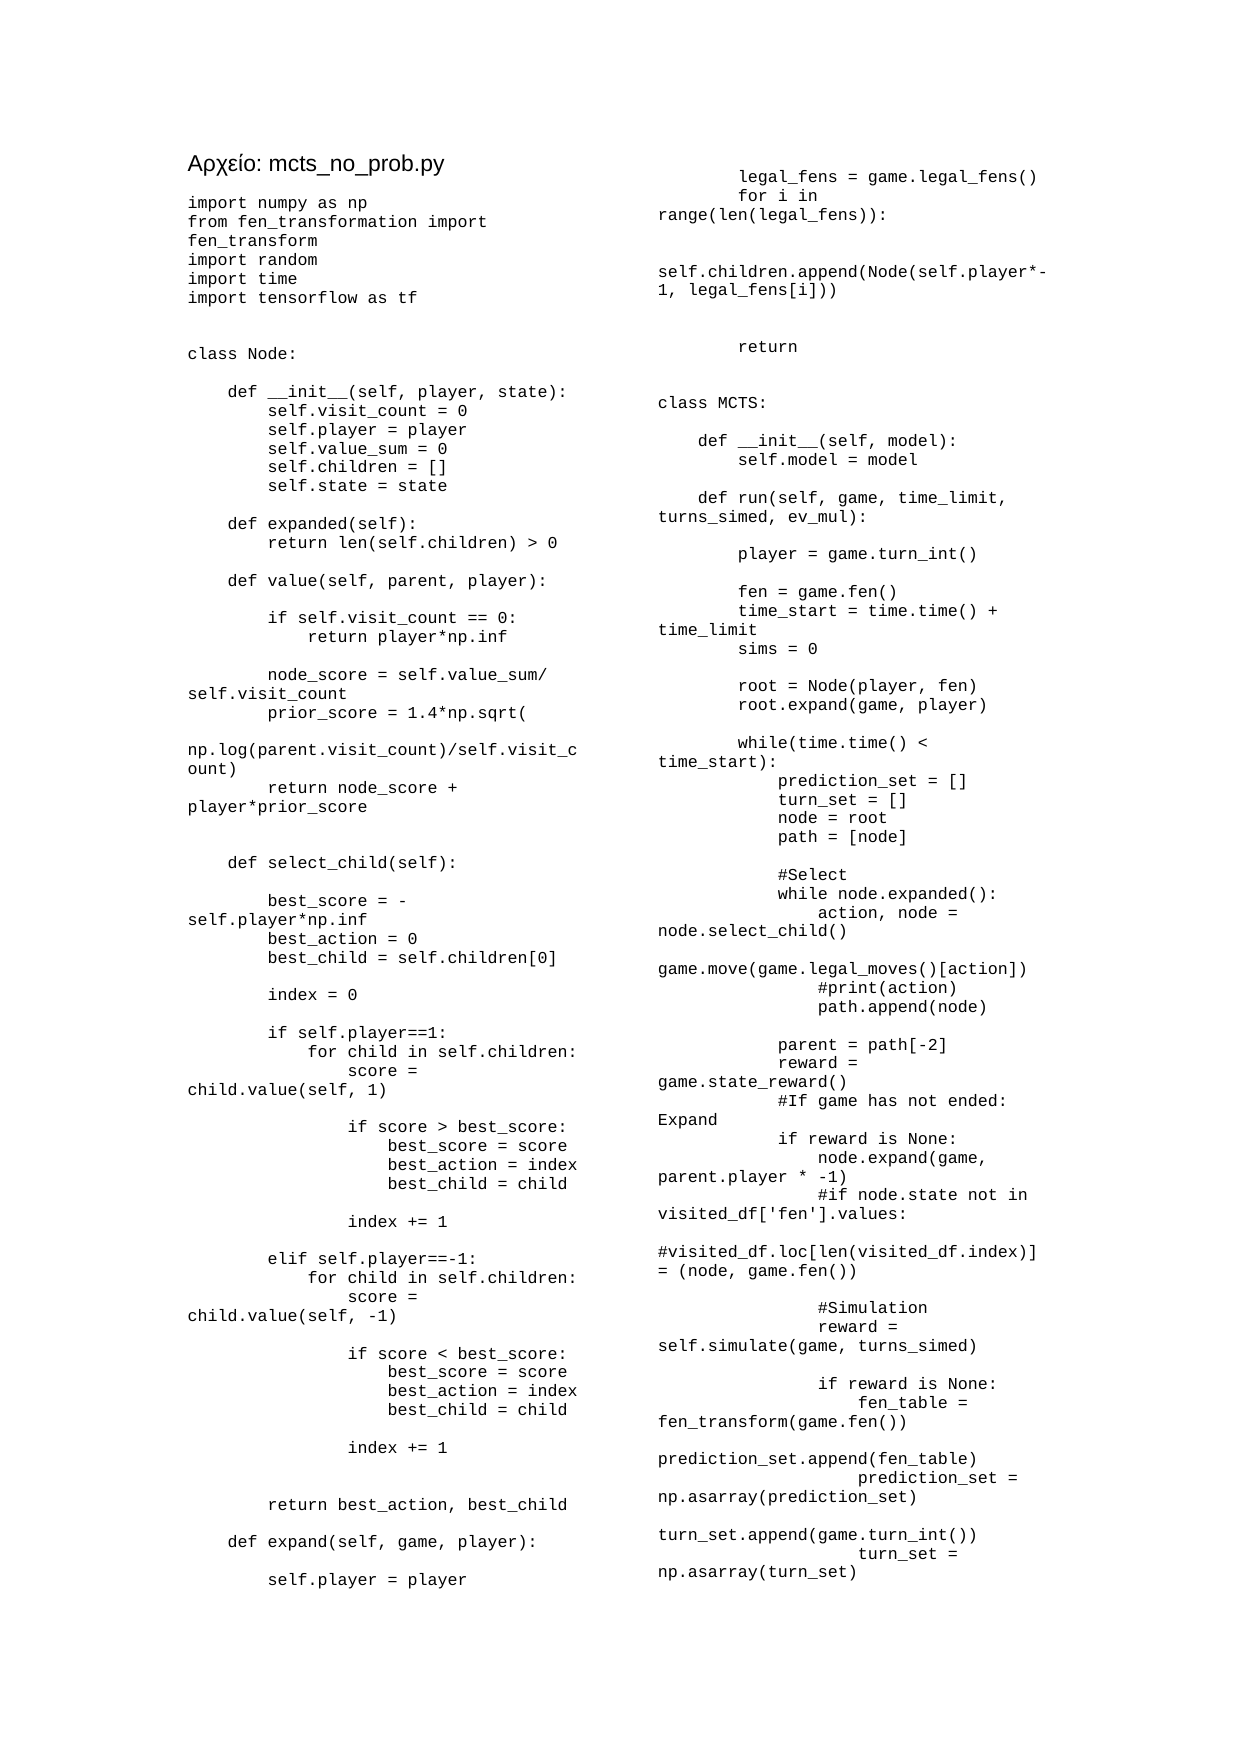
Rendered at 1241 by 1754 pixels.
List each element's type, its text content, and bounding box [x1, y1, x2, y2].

text self.player = player [187, 421, 583, 440]
text best_action = index [187, 1157, 583, 1176]
text if score > best_score: [187, 1119, 583, 1138]
text best_score = score [187, 1138, 583, 1157]
text import tensorflow as tf [187, 289, 583, 308]
text game.move(game.legal_moves()[action]) [658, 942, 1053, 979]
text node_score = self.value_sum/ self.visit_count [187, 666, 583, 704]
text if self.player==1: [187, 1025, 583, 1043]
text from fen_transformation import fen_transform [187, 214, 583, 252]
text self.visit_count = 0 [187, 402, 583, 421]
text elif self.player==-1: [187, 1251, 583, 1270]
text return player*np.inf [187, 629, 583, 648]
text #print(action) [658, 979, 1053, 998]
text for i in range(len(legal_fens)): [658, 188, 1053, 225]
text best_child = child [187, 1402, 583, 1421]
text prediction_set.append(fen_table) [658, 1432, 1053, 1470]
text action, node = node.select_child() [658, 904, 1053, 942]
text reward = self.simulate(game, turns_simed) [658, 1319, 1053, 1357]
text best_action = index [187, 1383, 583, 1402]
text self.value_sum = 0 [187, 440, 583, 459]
text import time [187, 271, 583, 289]
text root.expand(game, player) [658, 697, 1053, 716]
text for child in self.children: [187, 1043, 583, 1062]
text self.children = [] [187, 459, 583, 478]
text self.state = state [187, 478, 583, 497]
text #Select [658, 866, 1053, 885]
text reward = game.state_reward() [658, 1055, 1053, 1093]
text #visited_df.loc[len(visited_df.index)] = (node, game.fen()) [658, 1225, 1053, 1281]
text self.model = model [658, 452, 1053, 471]
text while node.expanded(): [658, 885, 1053, 904]
text if score < best_score: [187, 1345, 583, 1364]
text if reward is None: [658, 1376, 1053, 1394]
text def __init__(self, player, state): [187, 384, 583, 402]
text prediction_set = [] [658, 772, 1053, 791]
text best_score = score [187, 1364, 583, 1383]
text best_child = self.children[0] [187, 949, 583, 968]
text self.player = player [187, 1571, 583, 1590]
text np.log(parent.visit_count)/self.visit_count) [187, 723, 583, 779]
text fen = game.fen() [658, 584, 1053, 602]
text score = child.value(self, -1) [187, 1289, 583, 1326]
text if reward is None: [658, 1130, 1053, 1149]
text player = game.turn_int() [658, 546, 1053, 565]
text for child in self.children: [187, 1270, 583, 1289]
text node = root [658, 810, 1053, 829]
text turn_set.append(game.turn_int()) [658, 1507, 1053, 1545]
text while(time.time() < time_start): [658, 734, 1053, 772]
text time_start = time.time() + time_limit [658, 602, 1053, 640]
text path = [node] [658, 829, 1053, 848]
text #if node.state not in visited_df['fen'].values: [658, 1187, 1053, 1225]
text def select_child(self): [187, 855, 583, 874]
text prediction_set = np.asarray(prediction_set) [658, 1470, 1053, 1507]
text return best_action, best_child [187, 1496, 583, 1515]
text legal_fens = game.legal_fens() [658, 169, 1053, 188]
text return len(self.children) > 0 [187, 534, 583, 553]
text node.expand(game, parent.player * -1) [658, 1149, 1053, 1187]
text class Node: [187, 346, 583, 365]
text turn_set = np.asarray(turn_set) [658, 1545, 1053, 1583]
text import numpy as np [187, 195, 583, 214]
text best_child = child [187, 1176, 583, 1194]
text path.append(node) [658, 998, 1053, 1017]
text def run(self, game, time_limit, turns_simed, ev_mul): [658, 489, 1053, 527]
text def expand(self, game, player): [187, 1534, 583, 1553]
text root = Node(player, fen) [658, 678, 1053, 697]
text if self.visit_count == 0: [187, 610, 583, 629]
text sims = 0 [658, 640, 1053, 659]
text def value(self, parent, player): [187, 572, 583, 591]
text prior_score = 1.4*np.sqrt( [187, 704, 583, 723]
text best_score = -self.player*np.inf [187, 893, 583, 930]
text def expanded(self): [187, 516, 583, 534]
text index = 0 [187, 987, 583, 1006]
text turn_set = [] [658, 791, 1053, 810]
text Αρχείο: mcts_no_prob.py [187, 150, 583, 176]
text index += 1 [187, 1213, 583, 1232]
text best_action = 0 [187, 930, 583, 949]
text class MCTS: [658, 395, 1053, 414]
text return node_score + player*prior_score [187, 779, 583, 817]
text self.children.append(Node(self.player*-1, legal_fens[i])) [658, 244, 1053, 301]
text #If game has not ended: Expand [658, 1093, 1053, 1130]
text index += 1 [187, 1439, 583, 1458]
text fen_table = fen_transform(game.fen()) [658, 1394, 1053, 1432]
text score = child.value(self, 1) [187, 1062, 583, 1100]
text parent = path[-2] [658, 1036, 1053, 1055]
text import random [187, 252, 583, 271]
text #Simulation [658, 1300, 1053, 1319]
text return [658, 338, 1053, 357]
text def __init__(self, model): [658, 433, 1053, 452]
